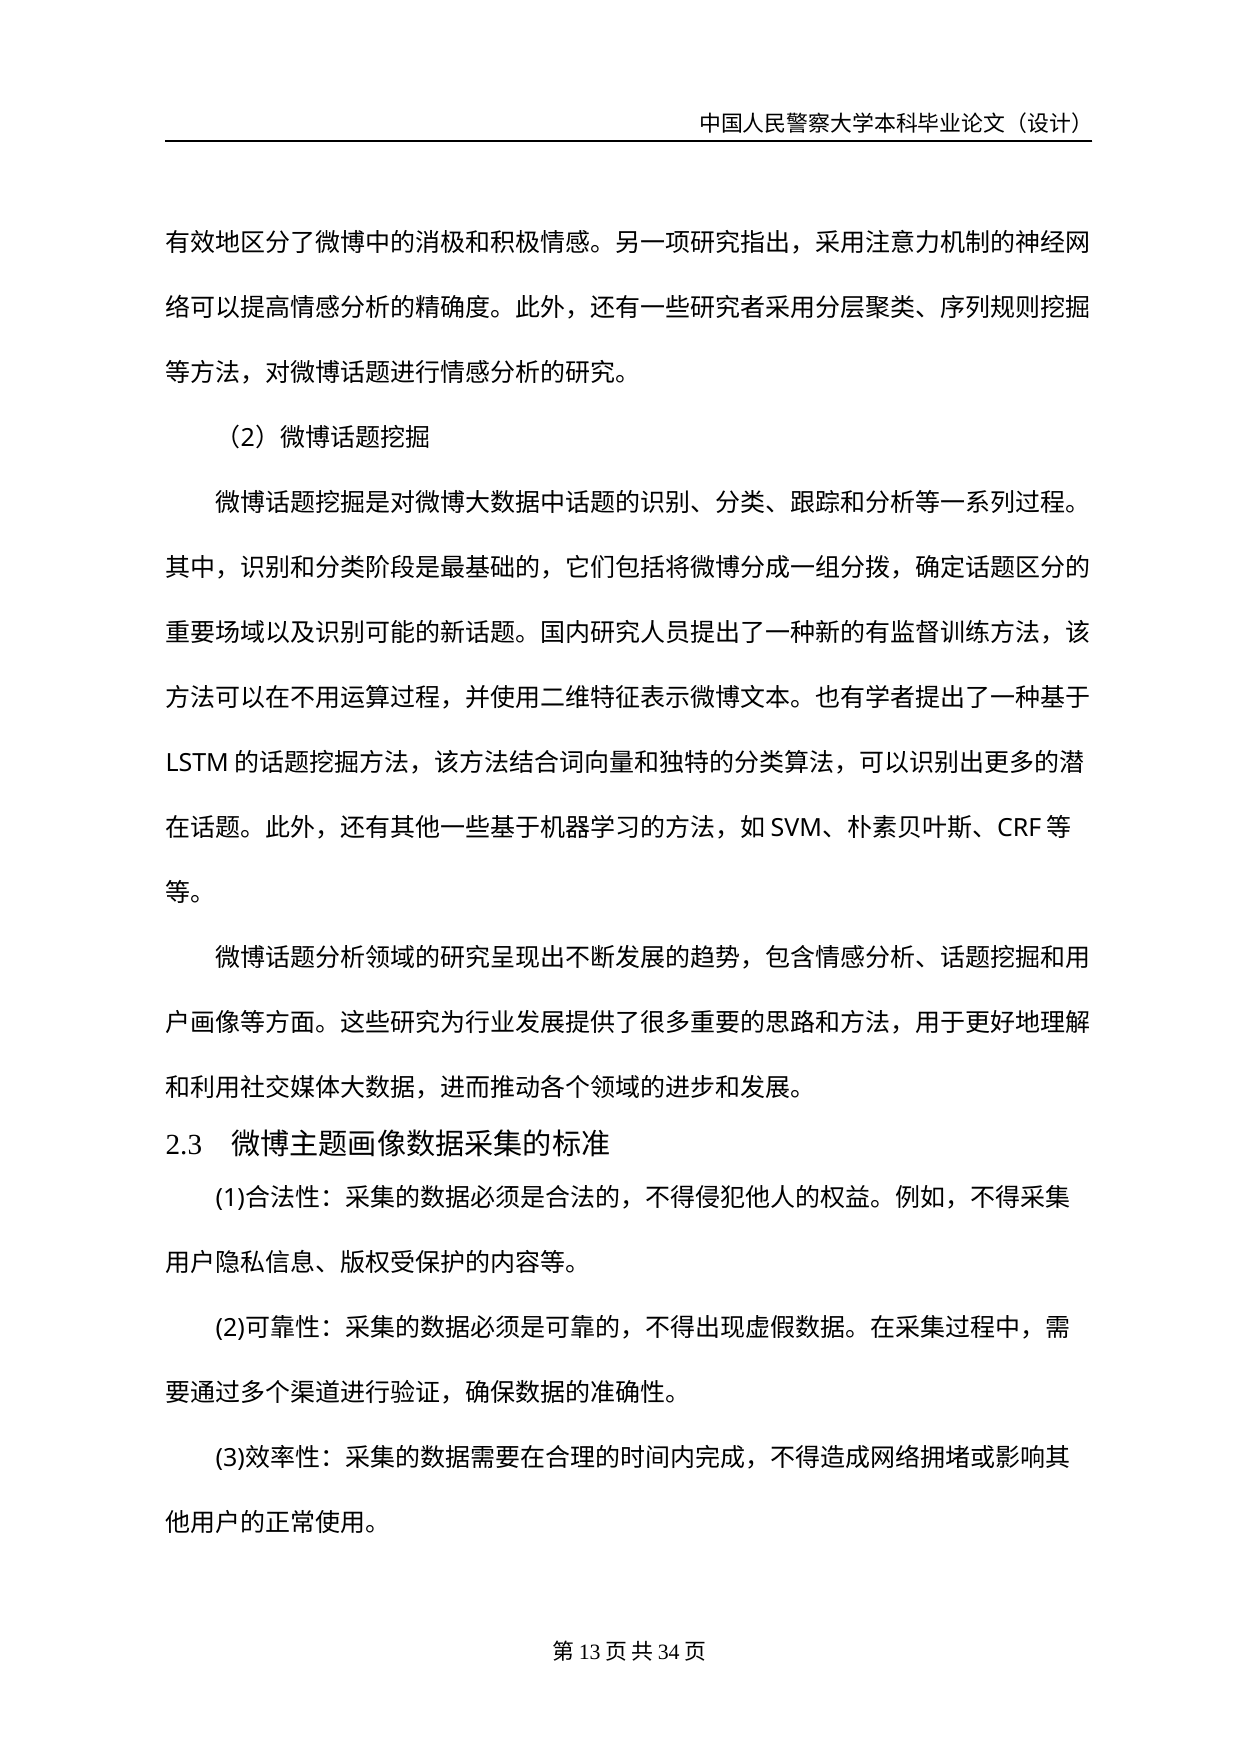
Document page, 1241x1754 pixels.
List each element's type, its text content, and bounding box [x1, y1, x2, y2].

text (2)可靠性：采集的数据必须是可靠的，不得出现虚假数据。在采集过程中，需要通过多个渠道进行验证，确保数据的准确性。 [165, 1293, 1092, 1423]
text 微博话题分析领域的研究呈现出不断发展的趋势，包含情感分析、话题挖掘和用户画像等方面。这些研究为行业发展提供了很多重要的思路和方法，用于更好地理解和利用社交媒体大数据，进而推动各个领域的进步和发展。 [165, 923, 1092, 1118]
text (3)效率性：采集的数据需要在合理的时间内完成，不得造成网络拥堵或影响其他用户的正常使用。 [165, 1423, 1092, 1553]
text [165, 208, 1092, 403]
text 微博话题挖掘是对微博大数据中话题的识别、分类、跟踪和分析等一系列过程。其中，识别和分类阶段是最基础的，它们包括将微博分成一组分拨，确定话题区分的重要场域以及识别可能的新话题。国内研究人员提出了一种新的有监督训练方法，该方法可以在不用运算过程，并使用二维特征表示微博文本。也有学者提出了一种基于LSTM的话题挖掘方法，该方法结合词向量和独特的分类算法，可以识别出更多的潜在话题。此外，还有其他一些基于机器学习的方法，如SVM、朴素贝叶斯、CRF等等。 [165, 468, 1092, 923]
text （2）微博话题挖掘 [165, 403, 1092, 468]
subtitle 2.3 微博主题画像数据采集的标准 [165, 1118, 1092, 1163]
text (1)合法性：采集的数据必须是合法的，不得侵犯他人的权益。例如，不得采集用户隐私信息、版权受保护的内容等。 [165, 1163, 1092, 1293]
